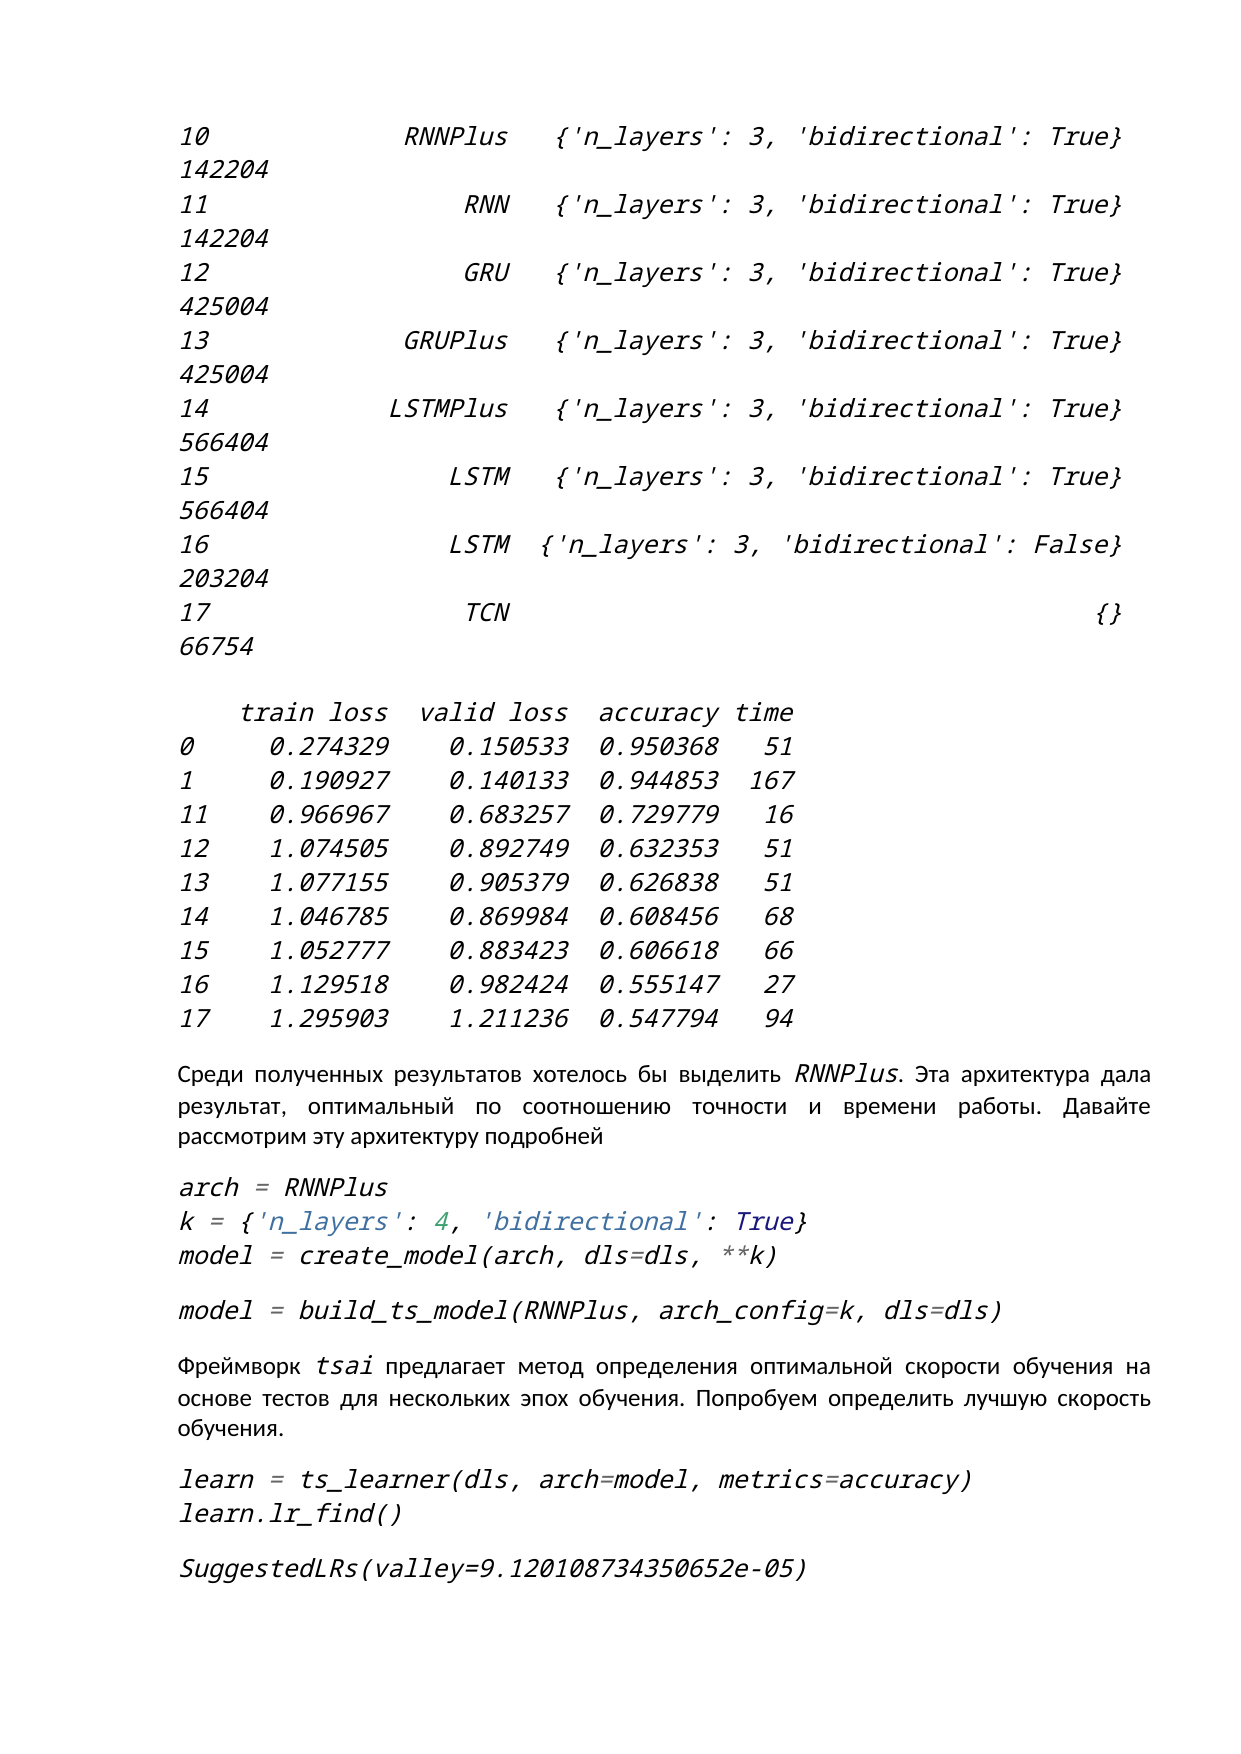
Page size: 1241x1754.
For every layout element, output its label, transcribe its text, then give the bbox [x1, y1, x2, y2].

text model = build_ts_model(RNNPlus, arch_config=k, dls=dls) [177, 1293, 1152, 1327]
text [177, 118, 1152, 1035]
text Фреймворк tsai предлагает метод определения оптимальной скорости обучения на основе тестов для нескольких эпох обучения. Попробуем определить лучшую скорость обучения. [177, 1348, 1152, 1443]
text arch = RNNPlus k = {'n_layers': 4, 'bidirectional': True} model = create_model(arch, dls=dls, **k) [177, 1170, 1152, 1272]
text SuggestedLRs(valley=9.120108734350652e-05) [177, 1550, 1152, 1584]
text learn = ts_learner(dls, arch=model, metrics=accuracy) learn.lr_find() [177, 1461, 1152, 1529]
text Среди полученных результатов хотелось бы выделить RNNPlus. Эта архитектура дала результат, оптимальный по соотношению точности и времени работы. Давайте рассмотрим эту архитектуру подробней [177, 1056, 1152, 1151]
